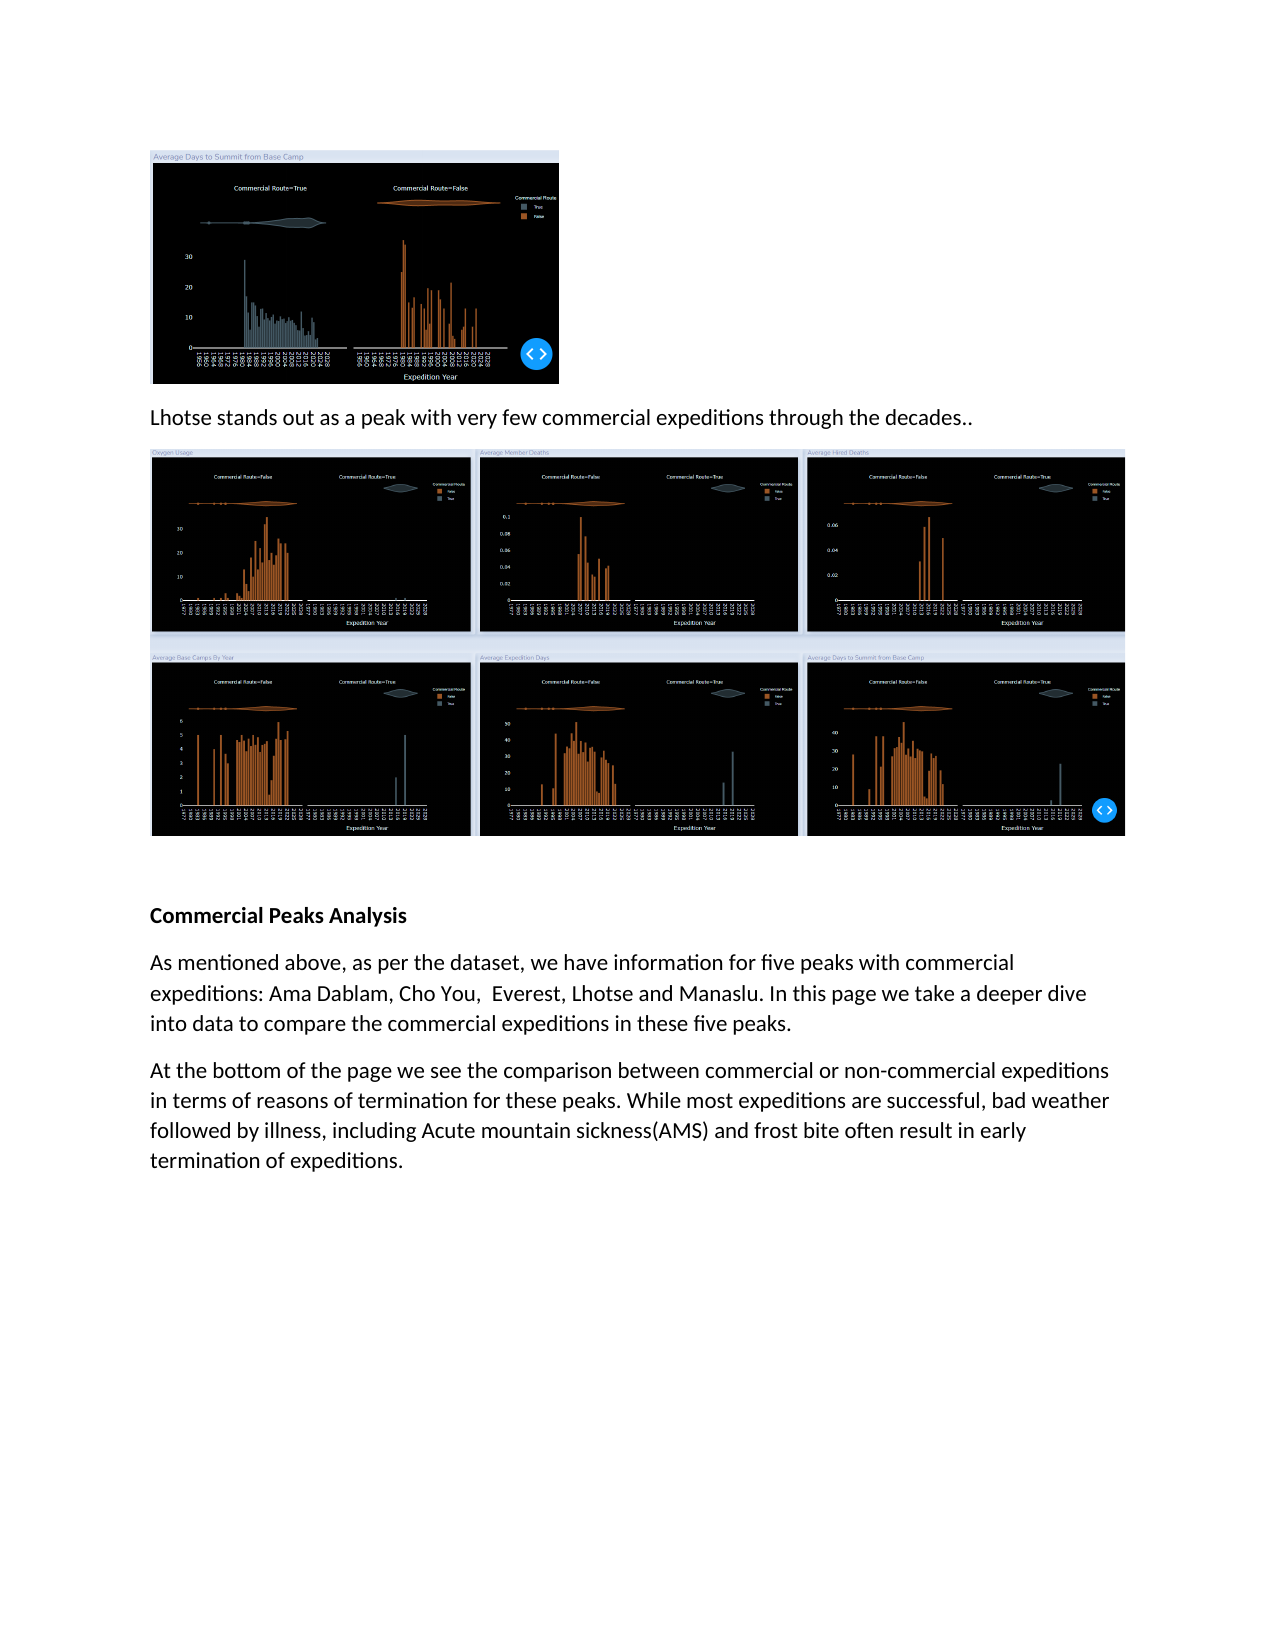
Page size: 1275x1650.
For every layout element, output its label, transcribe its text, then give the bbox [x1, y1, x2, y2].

text At the bottom of the page we see the comparison between commercial or non-commercial expeditions in terms of reasons of termination for these peaks. While most expeditions are successful, bad weather followed by illness, including Acute mountain sickness(AMS) and frost bite often result in early termination of expeditions. [150, 1056, 1125, 1174]
picture [150, 449, 1125, 836]
text As mentioned above, as per the dataset, we have information for five peaks with commercial expeditions: Ama Dablam, Cho You, Everest, Lhotse and Manaslu. In this page we take a deeper dive into data to compare the commercial expeditions in these five peaks. [150, 948, 1125, 1037]
text Lhotse stands out as a peak with very few commercial expeditions through the decades.. [150, 403, 1125, 431]
text Commercial Peaks Analysis [150, 902, 1125, 930]
picture [150, 150, 559, 384]
